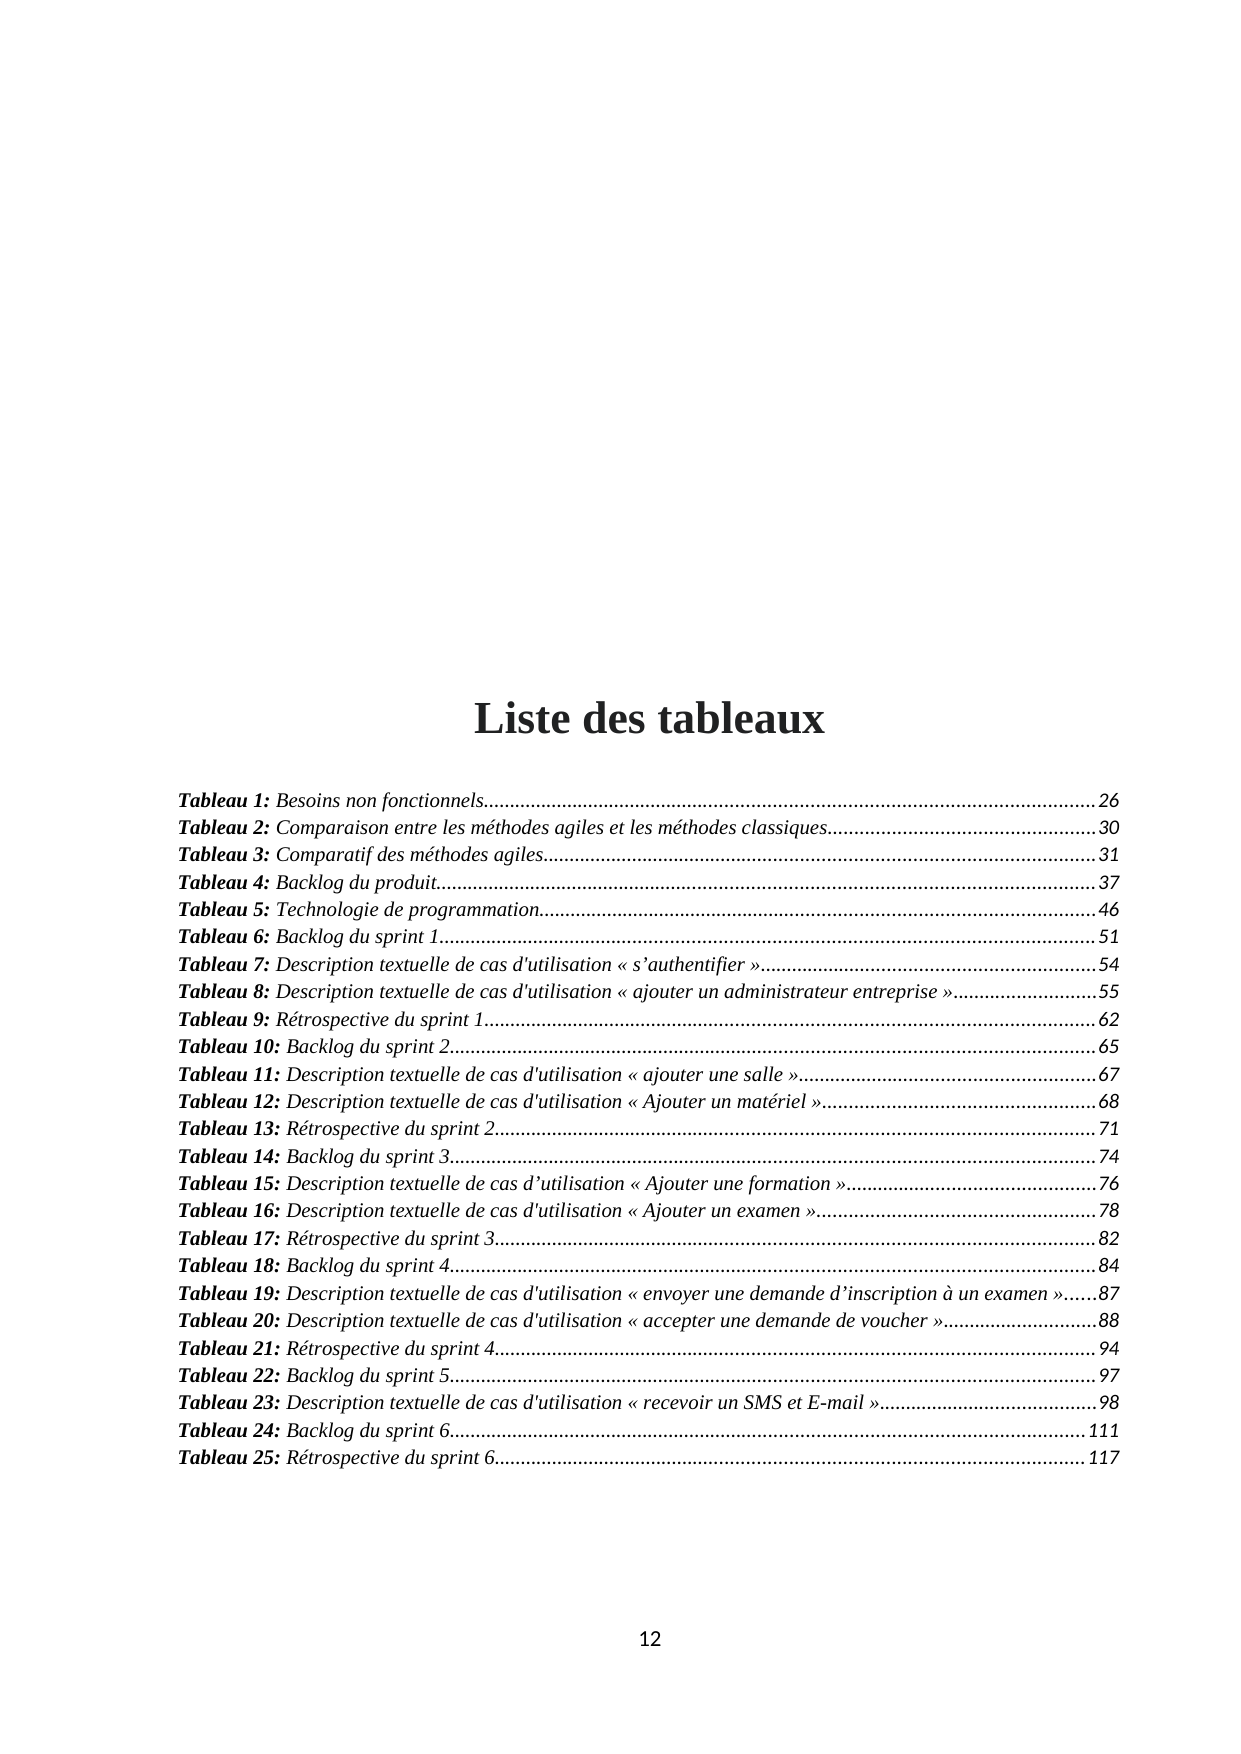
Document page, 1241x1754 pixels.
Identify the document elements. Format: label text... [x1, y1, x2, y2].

text Tableau 22: Backlog du sprint 5 97 [177, 1362, 1122, 1387]
text Tableau 19: Description textuelle de cas d'utilisation « envoyer une demande d’inscription à un examen » 87 [177, 1280, 1122, 1305]
text Tableau 14: Backlog du sprint 3 74 [177, 1143, 1122, 1168]
text Tableau 9: Rétrospective du sprint 1 62 [177, 1006, 1122, 1031]
text Tableau 1: Besoins non fonctionnels 26 [177, 787, 1122, 812]
text Tableau 25: Rétrospective du sprint 6 117 [177, 1444, 1122, 1470]
text Tableau 11: Description textuelle de cas d'utilisation « ajouter une salle » 67 [177, 1061, 1122, 1086]
text Tableau 7: Description textuelle de cas d'utilisation « s’authentifier » 54 [177, 951, 1122, 977]
text Tableau 12: Description textuelle de cas d'utilisation « Ajouter un matériel » 68 [177, 1088, 1122, 1113]
text Tableau 2: Comparaison entre les méthodes agiles et les méthodes classiques 30 [177, 814, 1122, 839]
text Tableau 13: Rétrospective du sprint 2 71 [177, 1116, 1122, 1141]
text Liste des tableaux [177, 691, 1122, 744]
text Tableau 18: Backlog du sprint 4 84 [177, 1252, 1122, 1278]
text Tableau 5: Technologie de programmation 46 [177, 896, 1122, 922]
text Tableau 4: Backlog du produit 37 [177, 869, 1122, 894]
text Tableau 17: Rétrospective du sprint 3 82 [177, 1225, 1122, 1251]
text Tableau 10: Backlog du sprint 2 65 [177, 1033, 1122, 1059]
text Tableau 3: Comparatif des méthodes agiles 31 [177, 842, 1122, 867]
text Tableau 15: Description textuelle de cas d’utilisation « Ajouter une formation » 76 [177, 1170, 1122, 1196]
text Tableau 6: Backlog du sprint 1 51 [177, 924, 1122, 949]
text Tableau 24: Backlog du sprint 6 111 [177, 1417, 1122, 1442]
text Tableau 20: Description textuelle de cas d'utilisation « accepter une demande de voucher » 88 [177, 1307, 1122, 1333]
text Tableau 16: Description textuelle de cas d'utilisation « Ajouter un examen » 78 [177, 1198, 1122, 1223]
text Tableau 21: Rétrospective du sprint 4 94 [177, 1335, 1122, 1360]
text Tableau 23: Description textuelle de cas d'utilisation « recevoir un SMS et E-mail » 98 [177, 1389, 1122, 1415]
text Tableau 8: Description textuelle de cas d'utilisation « ajouter un administrateur entreprise » 55 [177, 978, 1122, 1004]
